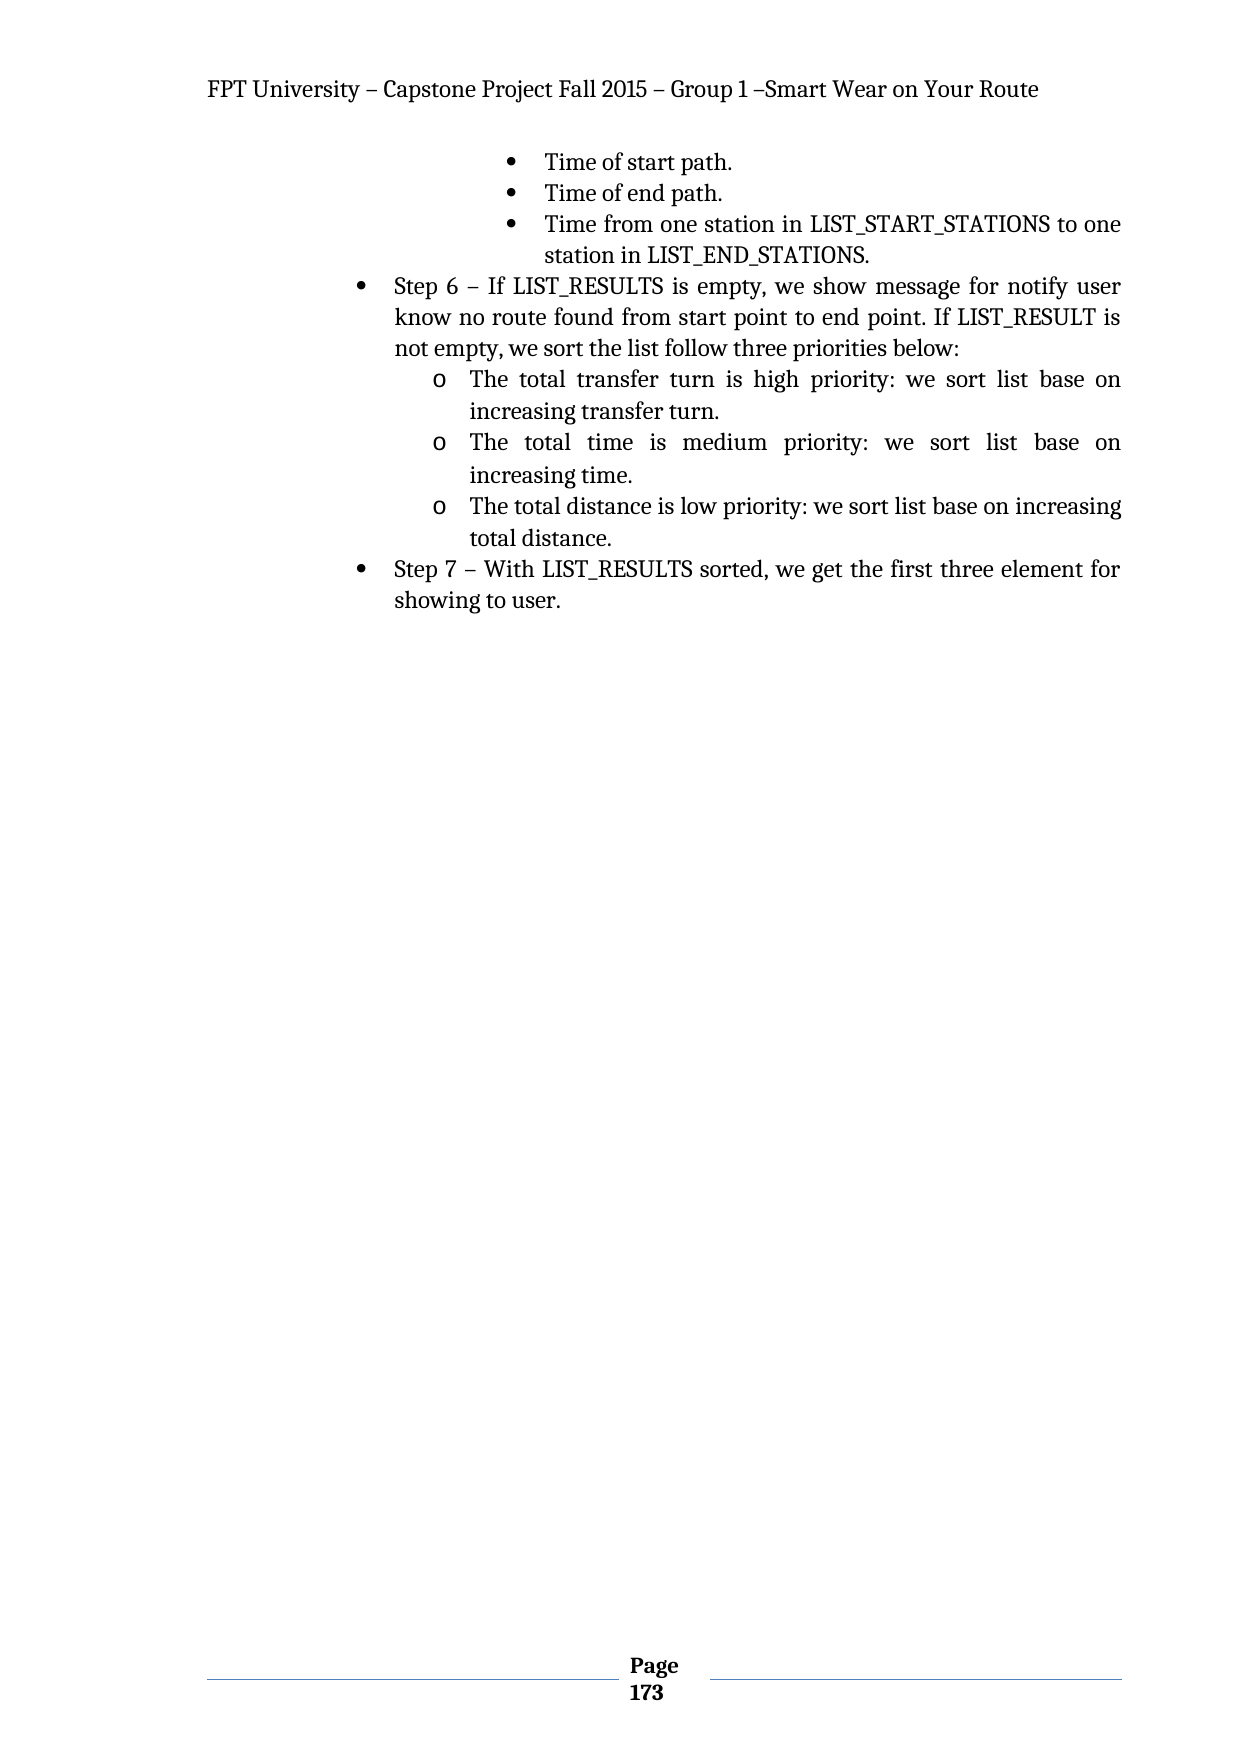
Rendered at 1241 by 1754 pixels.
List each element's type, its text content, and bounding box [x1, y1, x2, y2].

list Step 6 – If LIST_RESULTS is empty, we show message for notify user know no route found from start point to end point. If LIST_RESULT is not empty, we sort the list follow three priorities below: [357, 272, 1122, 363]
list The total time is medium priority: we sort list base on increasing time. [432, 428, 1122, 489]
list Time of end path. [507, 179, 1122, 207]
list Step 7 – With LIST_RESULTS sorted, we get the first three element for showing to user. [357, 555, 1122, 615]
list The total distance is low priority: we sort list base on increasing total distance. [432, 492, 1122, 553]
list Time of start path. [507, 148, 1122, 176]
list Time from one station in LIST_START_STATIONS to one station in LIST_END_STATIONS. [507, 210, 1122, 269]
list The total transfer turn is high priority: we sort list base on increasing transfer turn. [432, 365, 1122, 426]
